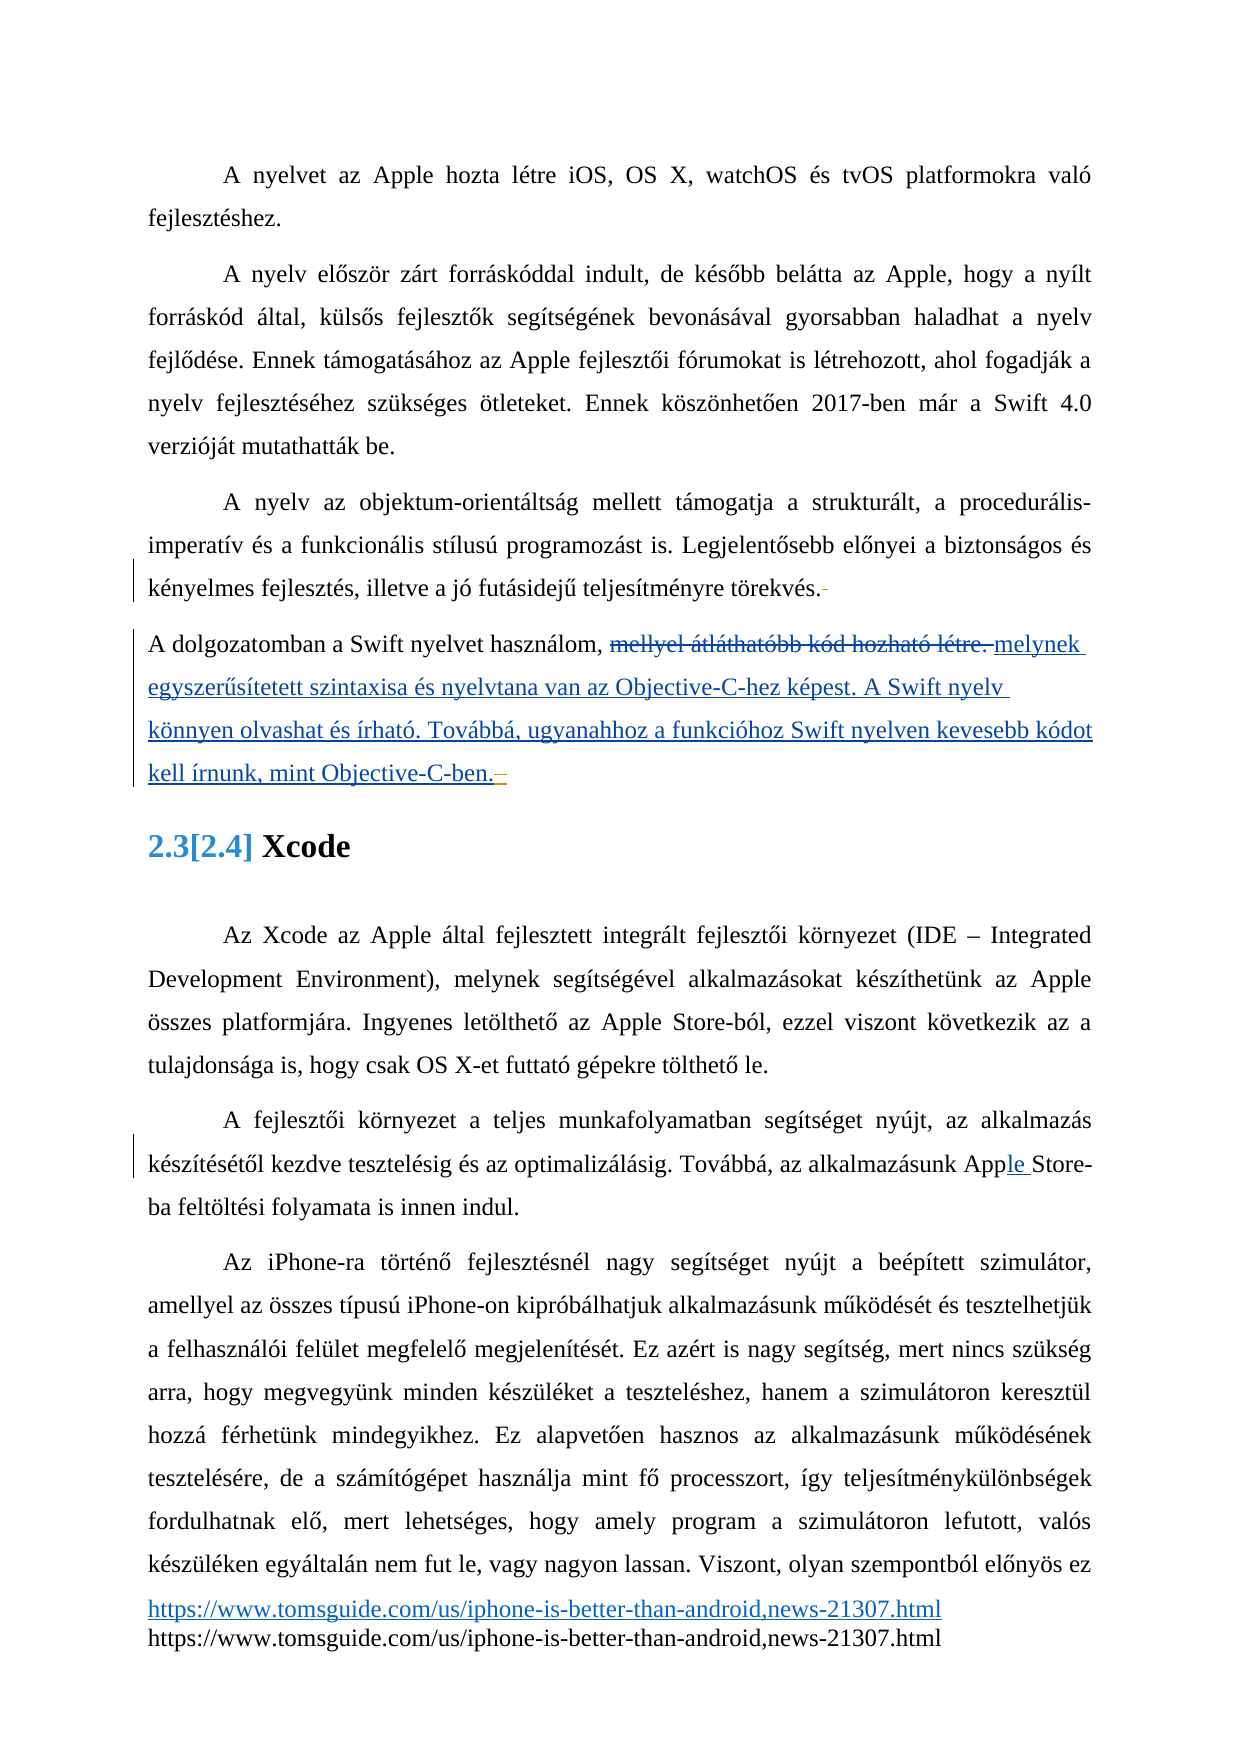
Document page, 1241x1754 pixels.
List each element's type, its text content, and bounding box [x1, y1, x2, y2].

subtitle Xcode [148, 826, 1092, 865]
text A nyelvet az Apple hozta létre iOS, OS X, watchOS és tvOS platformokra való fejlesztéshez. [148, 160, 1092, 232]
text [148, 1247, 1092, 1578]
text Az Xcode az Apple által fejlesztett integrált fejlesztői környezet (IDE – Integrated Development Environment), melynek segítségével alkalmazásokat készíthetünk az Apple összes platformjára. Ingyenes letölthető az Apple Store-ból, ezzel viszont következik az a tulajdonsága is, hogy csak OS X-et futtató gépekre tölthető le. [148, 921, 1092, 1079]
text A dolgozatomban a Swift nyelvet használom, [148, 629, 1094, 787]
text A nyelv az objektum-orientáltság mellett támogatja a strukturált, a procedurális-imperatív és a funkcionális stílusú programozást is. Legjelentősebb előnyei a biztonságos és kényelmes fejlesztés, illetve a jó futásidejű teljesítményre törekvés. [148, 487, 1092, 602]
text A nyelv először zárt forráskóddal indult, de később belátta az Apple, hogy a nyílt forráskód által, külsős fejlesztők segítségének bevonásával gyorsabban haladhat a nyelv fejlődése. Ennek támogatásához az Apple fejlesztői fórumokat is létrehozott, ahol fogadják a nyelv fejlesztéséhez szükséges ötleteket. Ennek köszönhetően 2017-ben már a Swift 4.0 verzióját mutathatták be. [148, 259, 1092, 460]
text A fejlesztői környezet a teljes munkafolyamatban segítséget nyújt, az alkalmazás készítésétől kezdve tesztelésig és az optimalizálásig. Továbbá, az alkalmazásunk AppStore-ba feltöltési folyamata is innen indul. [148, 1106, 1092, 1221]
